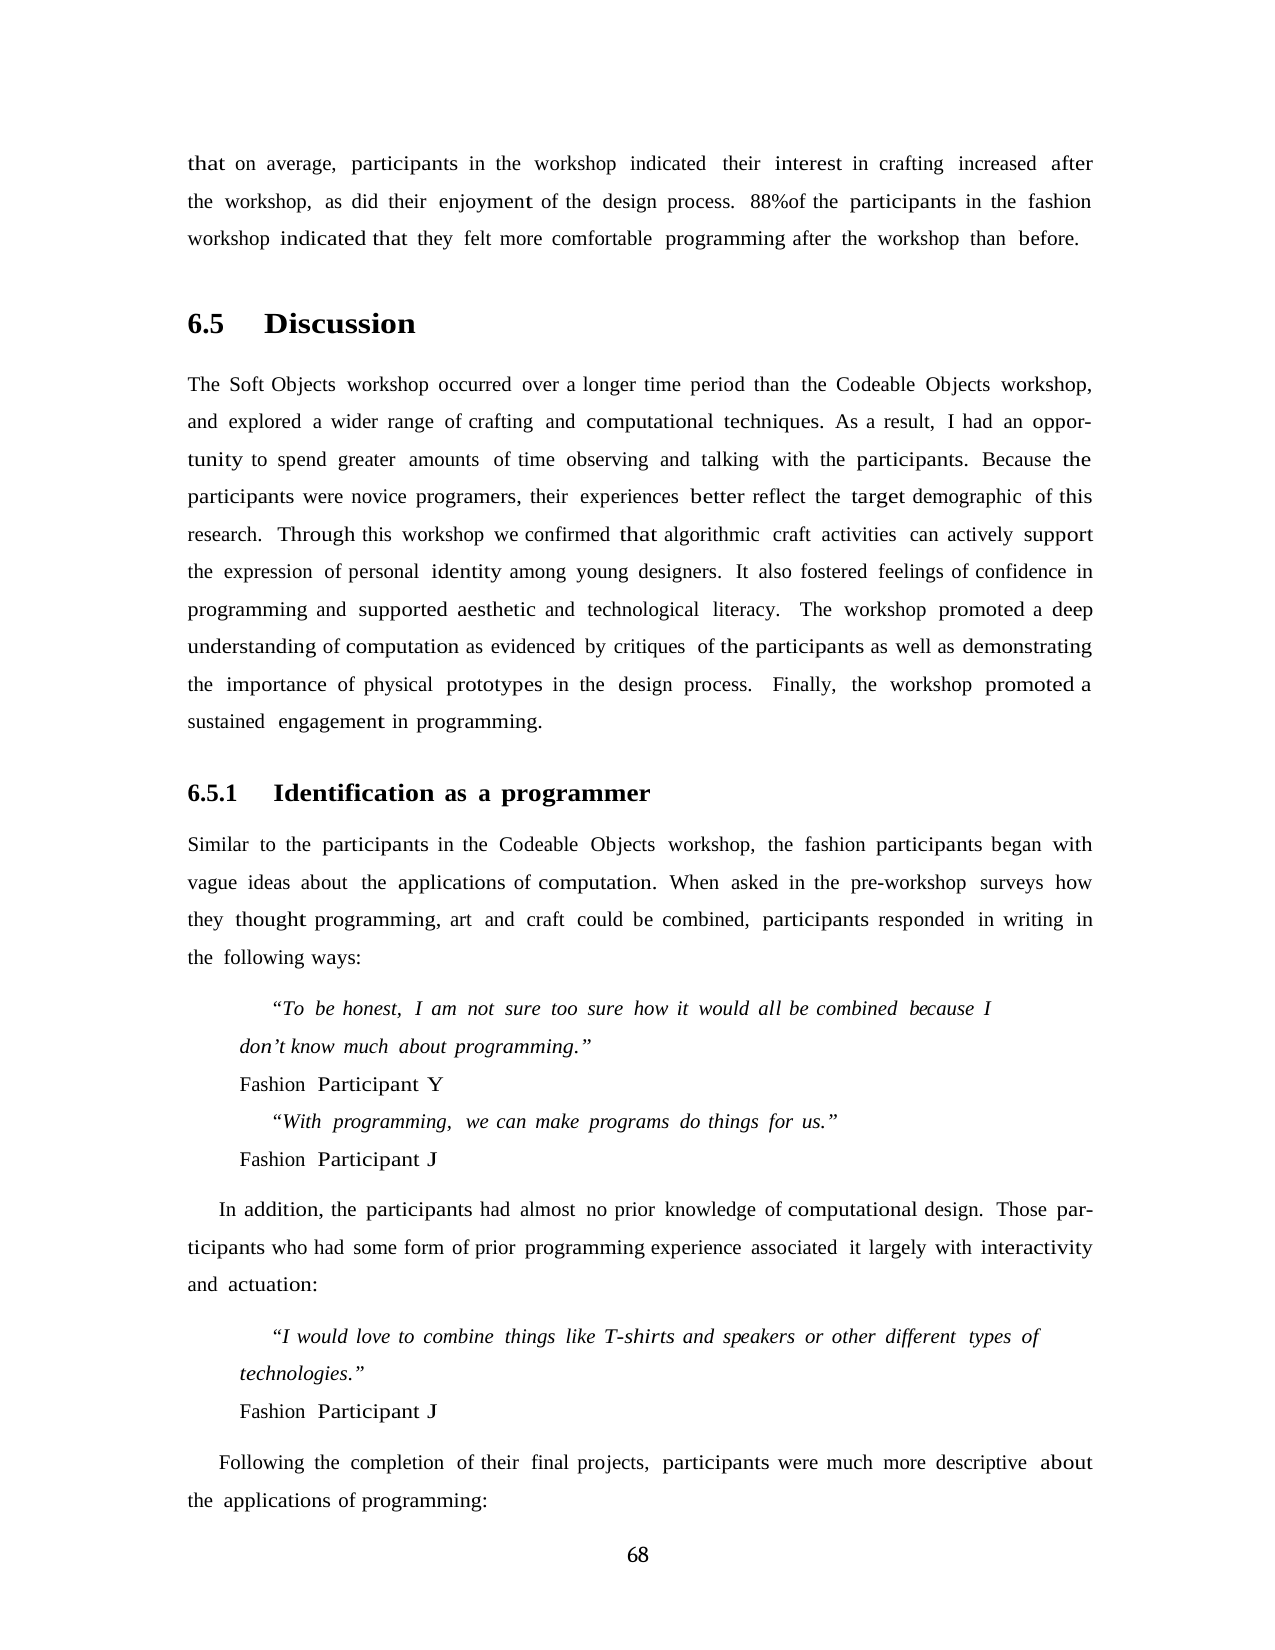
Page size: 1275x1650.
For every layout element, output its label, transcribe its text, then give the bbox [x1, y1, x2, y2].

text 6.5 Discussion [187, 306, 424, 339]
text Similar to the participants in the Codeable Objects workshop, the fashion participants began with vague ideas about the applications of computation. When asked in the pre-workshop surveys how they thought programming, art and craft could be combined, participants responded in writing in the following ways: [187, 832, 1093, 969]
text “I would love to combine things like T-shirts and speakers or other different types of technologies.” [239, 1324, 1041, 1385]
text that on average, participants in the workshop indicated their interest in crafting increased after the workshop, as did their enjoyment of the design process. 88%of the participants in the fashion workshop indicated that they felt more comfortable programming after the workshop than before. [187, 151, 1093, 250]
text Fashion Participant Y [239, 1072, 1102, 1096]
text 6.5.1 Identification as a programmer [187, 778, 658, 806]
text Following the completion of their final projects, participants were much more descriptive about the applications of programming: [187, 1450, 1093, 1512]
text Fashion Participant J [239, 1147, 1102, 1171]
text The Soft Objects workshop occurred over a longer time period than the Codeable Objects workshop, and explored a wider range of crafting and computational techniques. As a result, I had an oppor- tunity to spend greater amounts of time observing and talking with the participants. Because the participants were novice programers, their experiences better reflect the target demographic of this research. Through this workshop we confirmed that algorithmic craft activities can actively support the expression of personal identity among young designers. It also fostered feelings of confidence in programming and supported aesthetic and technological literacy. The workshop promoted a deep understanding of computation as evidenced by critiques of the participants as well as demonstrating the importance of physical prototypes in the design process. Finally, the workshop promoted a sustained engagement in programming. [187, 371, 1093, 733]
text In addition, the participants had almost no prior knowledge of computational design. Those par- ticipants who had some form of prior programming experience associated it largely with interactivity and actuation: [187, 1197, 1093, 1296]
text “With programming, we can make programs do things for us.” [271, 1109, 1102, 1133]
text Fashion Participant J [239, 1399, 1102, 1423]
text “To be honest, I am not sure too sure how it would all be combined because I don’t know much about programming.” [239, 996, 1041, 1058]
